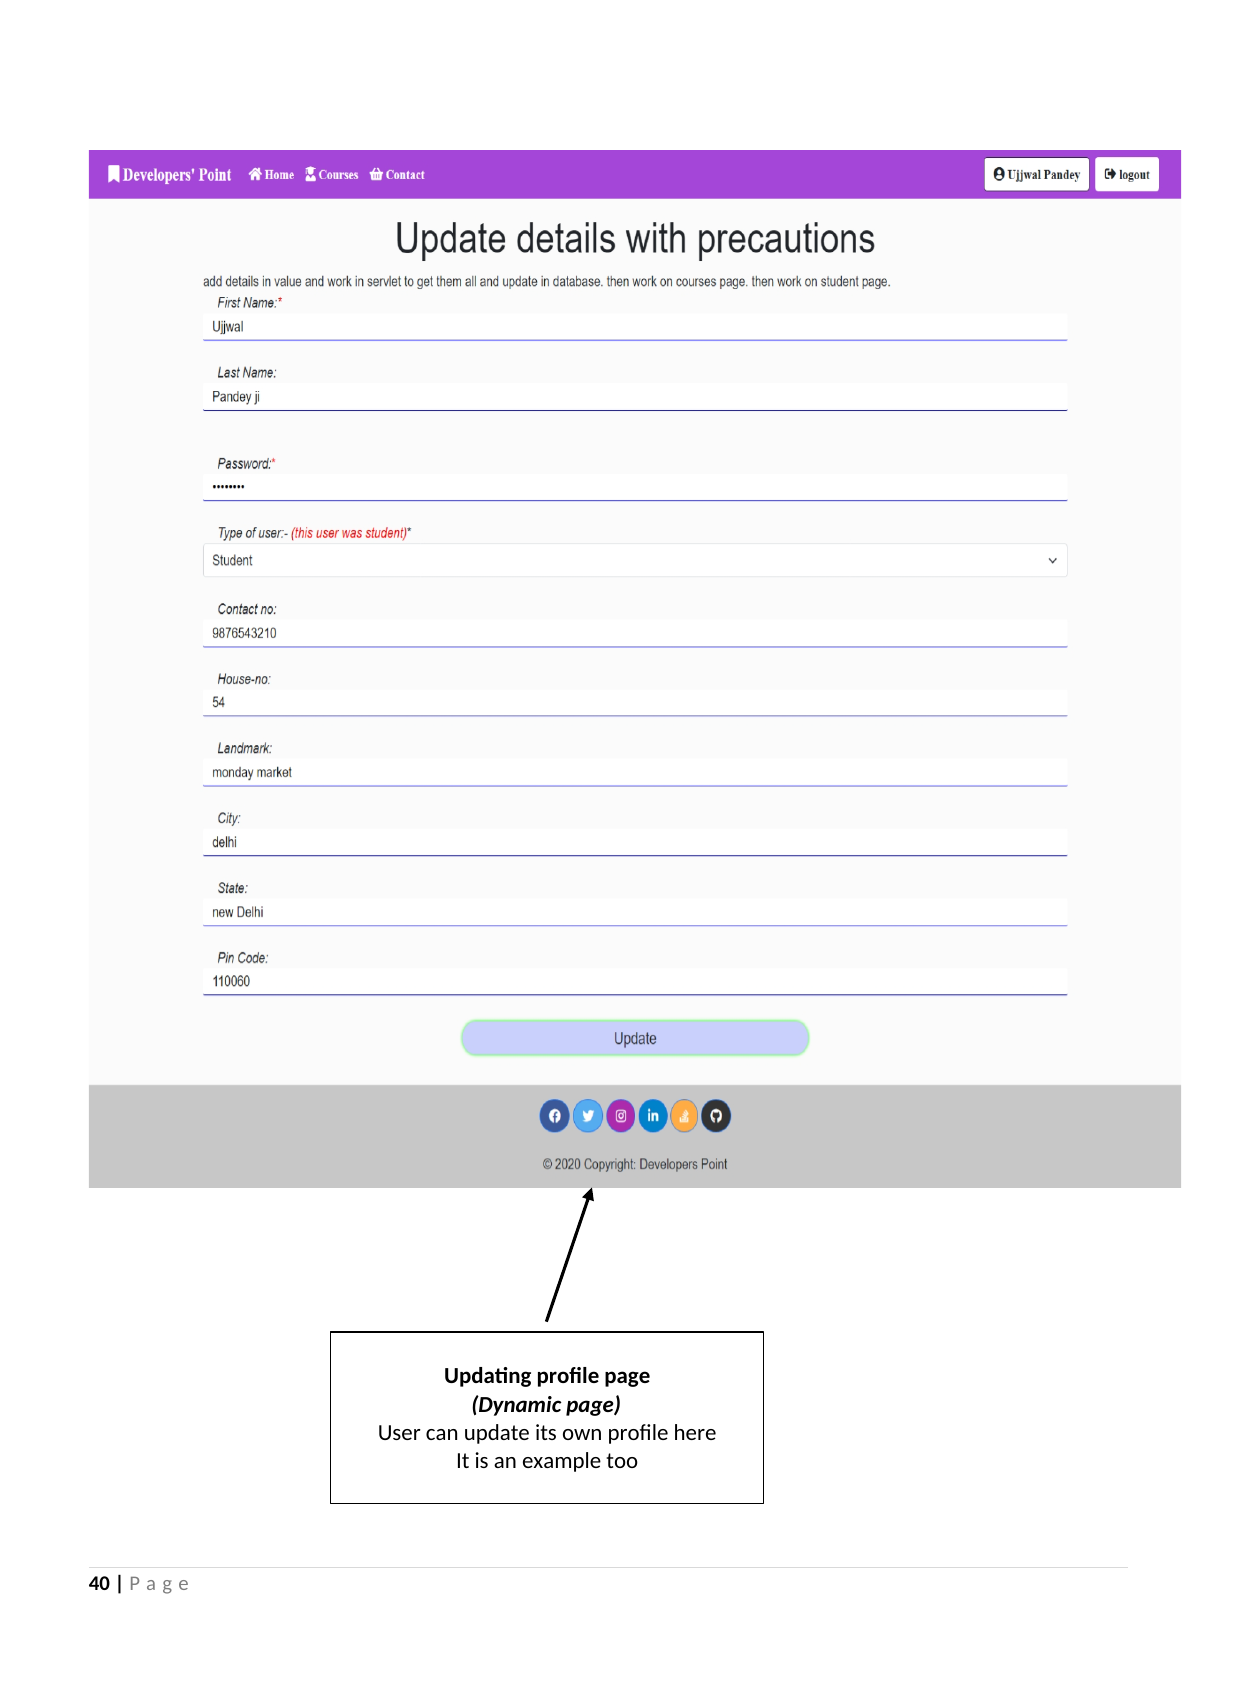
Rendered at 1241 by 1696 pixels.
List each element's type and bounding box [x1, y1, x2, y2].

picture [88, 150, 1182, 1188]
